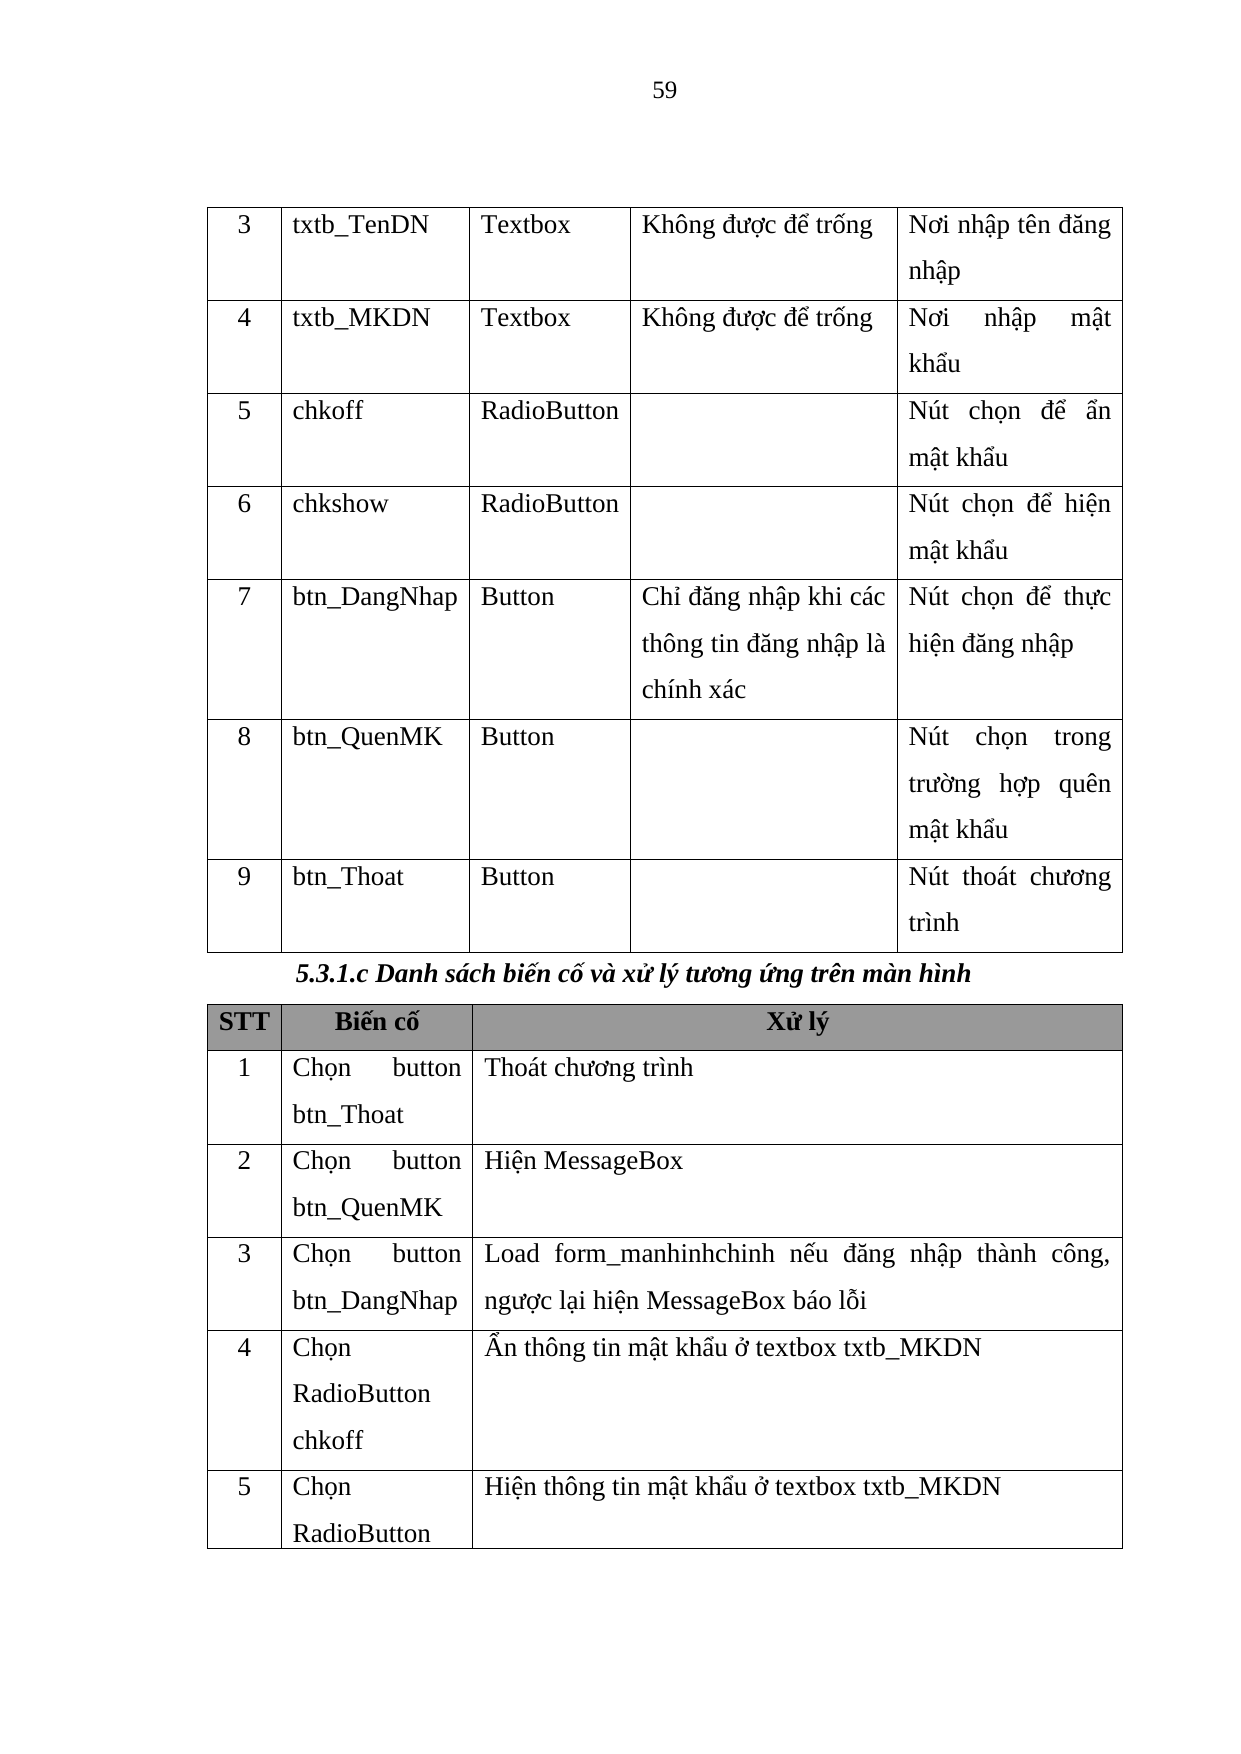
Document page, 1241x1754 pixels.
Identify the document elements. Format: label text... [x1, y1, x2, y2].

table_cell Thoát chương trình [473, 1051, 1122, 1143]
table_cell 5 [208, 1471, 281, 1548]
table_cell Không được để trống [631, 208, 897, 300]
table_cell Nút thoát chương trình [898, 860, 1122, 952]
table_cell 7 [208, 580, 281, 719]
table_cell Load form_manhinhchinh nếu đăng nhập thành công, ngược lại hiện MessageBox báo lỗi [473, 1238, 1122, 1330]
table_cell Nơi nhập tên đăng nhập [898, 208, 1122, 300]
table_cell Textbox [470, 301, 630, 393]
table_cell 3 [208, 208, 281, 300]
table_cell [631, 487, 897, 579]
table_cell [631, 394, 897, 486]
table_cell Chọn button btn_QuenMK [282, 1145, 472, 1237]
table_cell [631, 860, 897, 952]
table_cell 4 [208, 301, 281, 393]
table_cell Chỉ đăng nhập khi các thông tin đăng nhập là chính xác [631, 580, 897, 719]
table_cell 5 [208, 394, 281, 486]
table_cell Nút chọn để hiện mật khẩu [898, 487, 1122, 579]
table_cell Textbox [470, 208, 630, 300]
table_cell chkshow [282, 487, 469, 579]
table_cell Chọn RadioButton chkoff [282, 1331, 472, 1469]
table_cell Không được để trống [631, 301, 897, 393]
table_cell Nút chọn để thực hiện đăng nhập [898, 580, 1122, 719]
table_cell btn_DangNhap [282, 580, 469, 719]
table_cell 4 [208, 1331, 281, 1469]
table_cell Nút chọn trong trường hợp quên mật khẩu [898, 720, 1122, 859]
table_cell Button [470, 720, 630, 859]
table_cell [473, 1471, 1122, 1548]
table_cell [282, 1471, 472, 1548]
table_cell txtb_TenDN [282, 208, 469, 300]
table_cell Ẩn thông tin mật khẩu ở textbox txtb_MKDN [473, 1331, 1122, 1469]
table_cell 1 [208, 1051, 281, 1143]
table_header Biến cố [282, 1005, 472, 1050]
table_cell Nơi nhập mật khẩu [898, 301, 1122, 393]
table_cell btn_Thoat [282, 860, 469, 952]
table_cell btn_QuenMK [282, 720, 469, 859]
table_cell RadioButton [470, 394, 630, 486]
table_cell chkoff [282, 394, 469, 486]
table_cell 3 [208, 1238, 281, 1330]
table_cell Nút chọn để ẩn mật khẩu [898, 394, 1122, 486]
table_cell 2 [208, 1145, 281, 1237]
table_cell Button [470, 580, 630, 719]
table_cell RadioButton [470, 487, 630, 579]
table_cell 9 [208, 860, 281, 952]
table_header Xử lý [473, 1005, 1122, 1050]
table_cell [631, 720, 897, 859]
table_header STT [208, 1005, 281, 1050]
table_cell txtb_MKDN [282, 301, 469, 393]
table_cell Chọn button btn_Thoat [282, 1051, 472, 1143]
table_cell Button [470, 860, 630, 952]
table_cell Chọn button btn_DangNhap [282, 1238, 472, 1330]
subtitle Danh sách biến cố và xử lý tương ứng trên màn hình [296, 957, 1122, 988]
table_cell 6 [208, 487, 281, 579]
table_cell 8 [208, 720, 281, 859]
table_cell Hiện MessageBox [473, 1145, 1122, 1237]
